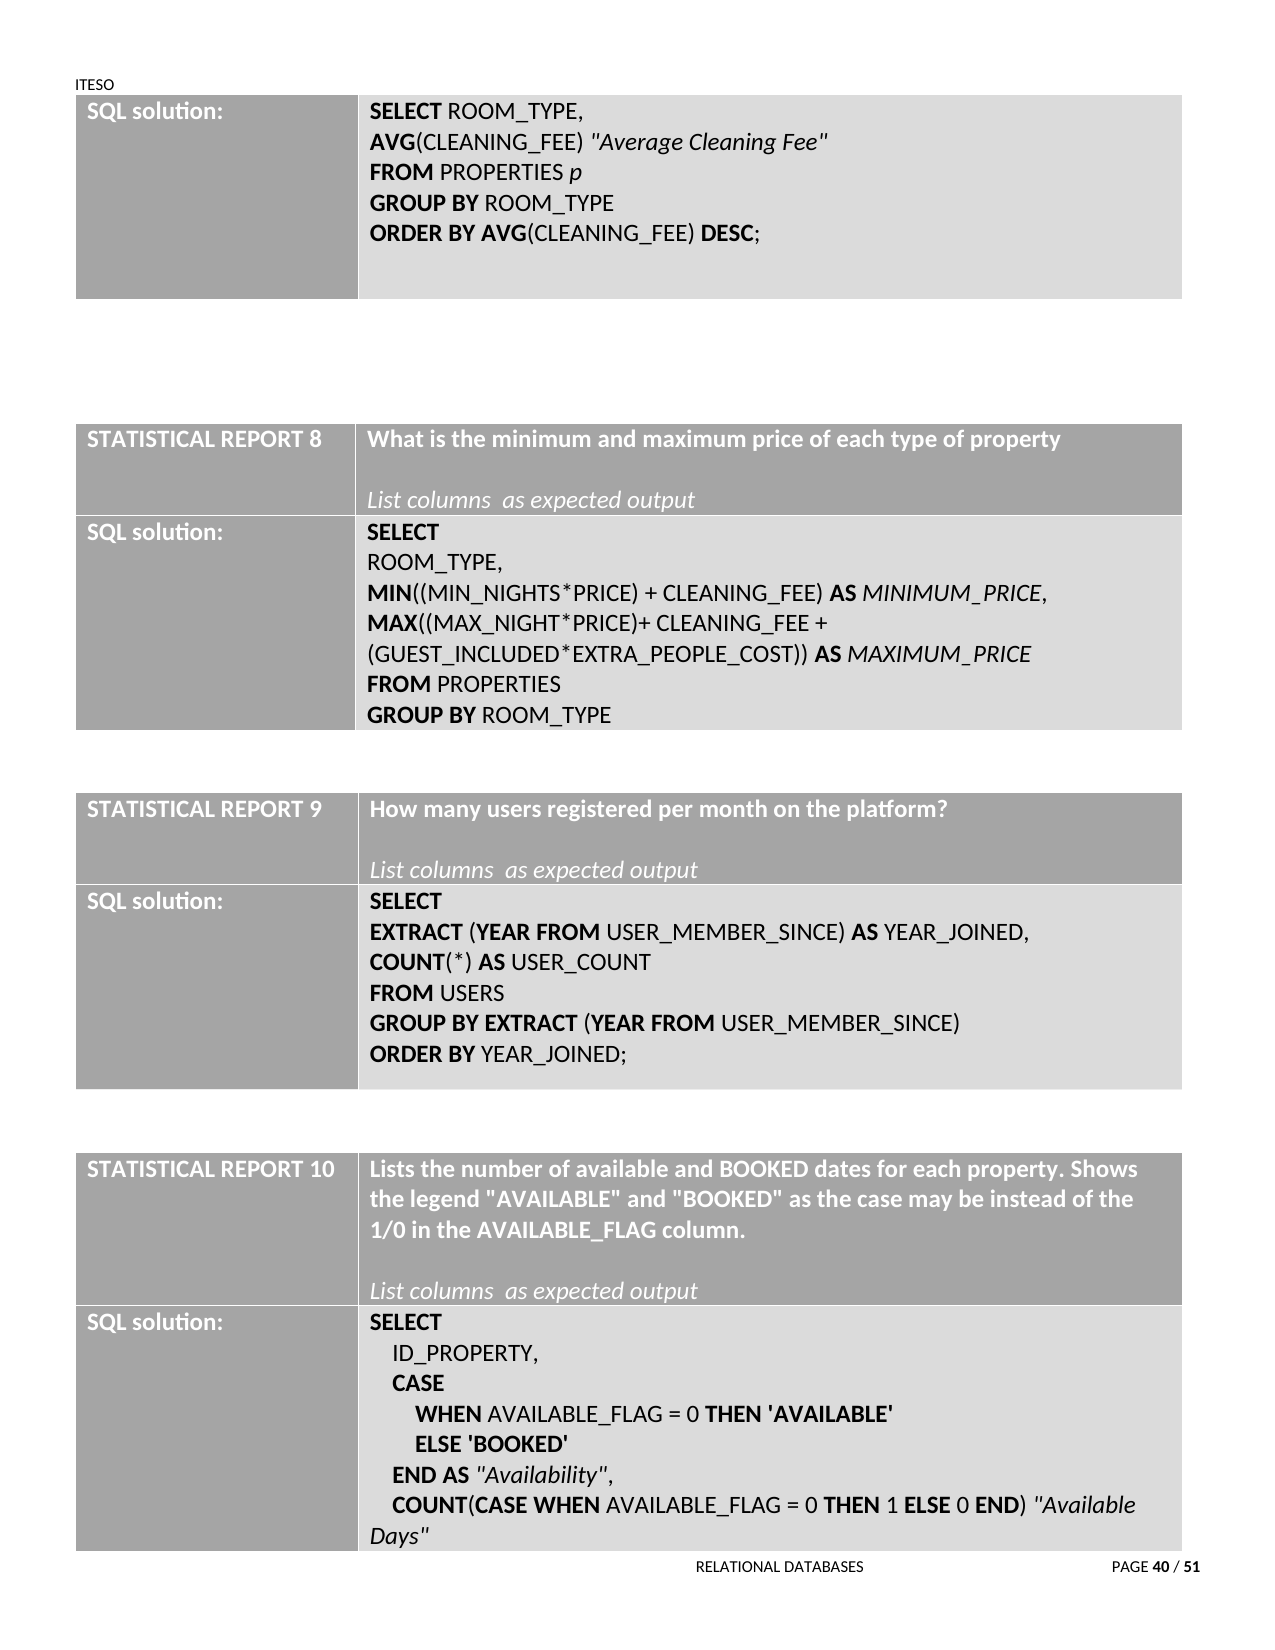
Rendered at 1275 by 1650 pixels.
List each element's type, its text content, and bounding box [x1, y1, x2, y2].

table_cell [359, 1306, 1182, 1551]
table_cell SELECT ROOM_TYPE, AVG(CLEANING_FEE) "Average Cleaning Fee" FROM PROPERTIES p GROUP BY ROOM_TYPE ORDER BY AVG(CLEANING_FEE) DESC; [359, 95, 1182, 299]
table_cell SQL solution: [76, 95, 358, 299]
table_cell SQL solution: [76, 1306, 358, 1551]
table_header STATISTICAL REPORT 8 [76, 424, 355, 515]
table_cell SELECT ROOM_TYPE, MIN((MIN_NIGHTS*PRICE) + CLEANING_FEE) AS MINIMUM_PRICE, MAX((MAX_NIGHT*PRICE)+ CLEANING_FEE + (GUEST_INCLUDED*EXTRA_PEOPLE_COST)) AS MAXIMUM_PRICE FROM PROPERTIES GROUP BY ROOM_TYPE [356, 516, 1182, 730]
table_cell SELECT EXTRACT (YEAR FROM USER_MEMBER_SINCE) AS YEAR_JOINED, COUNT(*) AS USER_COUNT FROM USERS GROUP BY EXTRACT (YEAR FROM USER_MEMBER_SINCE) ORDER BY YEAR_JOINED; [359, 885, 1182, 1089]
table_cell SQL solution: [76, 516, 355, 730]
table_header STATISTICAL REPORT 10 [76, 1153, 358, 1305]
table_header Lists the number of available and BOOKED dates for each property. Shows the legend "AVAILABLE" and "BOOKED" as the case may be instead of the 1/0 in the AVAILABLE_FLAG column. List columns as expected output [359, 1153, 1182, 1305]
table_cell SQL solution: [76, 885, 358, 1089]
table_header How many users registered per month on the platform? List columns as expected output [359, 793, 1182, 884]
table_header STATISTICAL REPORT 9 [76, 793, 358, 884]
table_header What is the minimum and maximum price of each type of property List columns as expected output [356, 424, 1182, 515]
